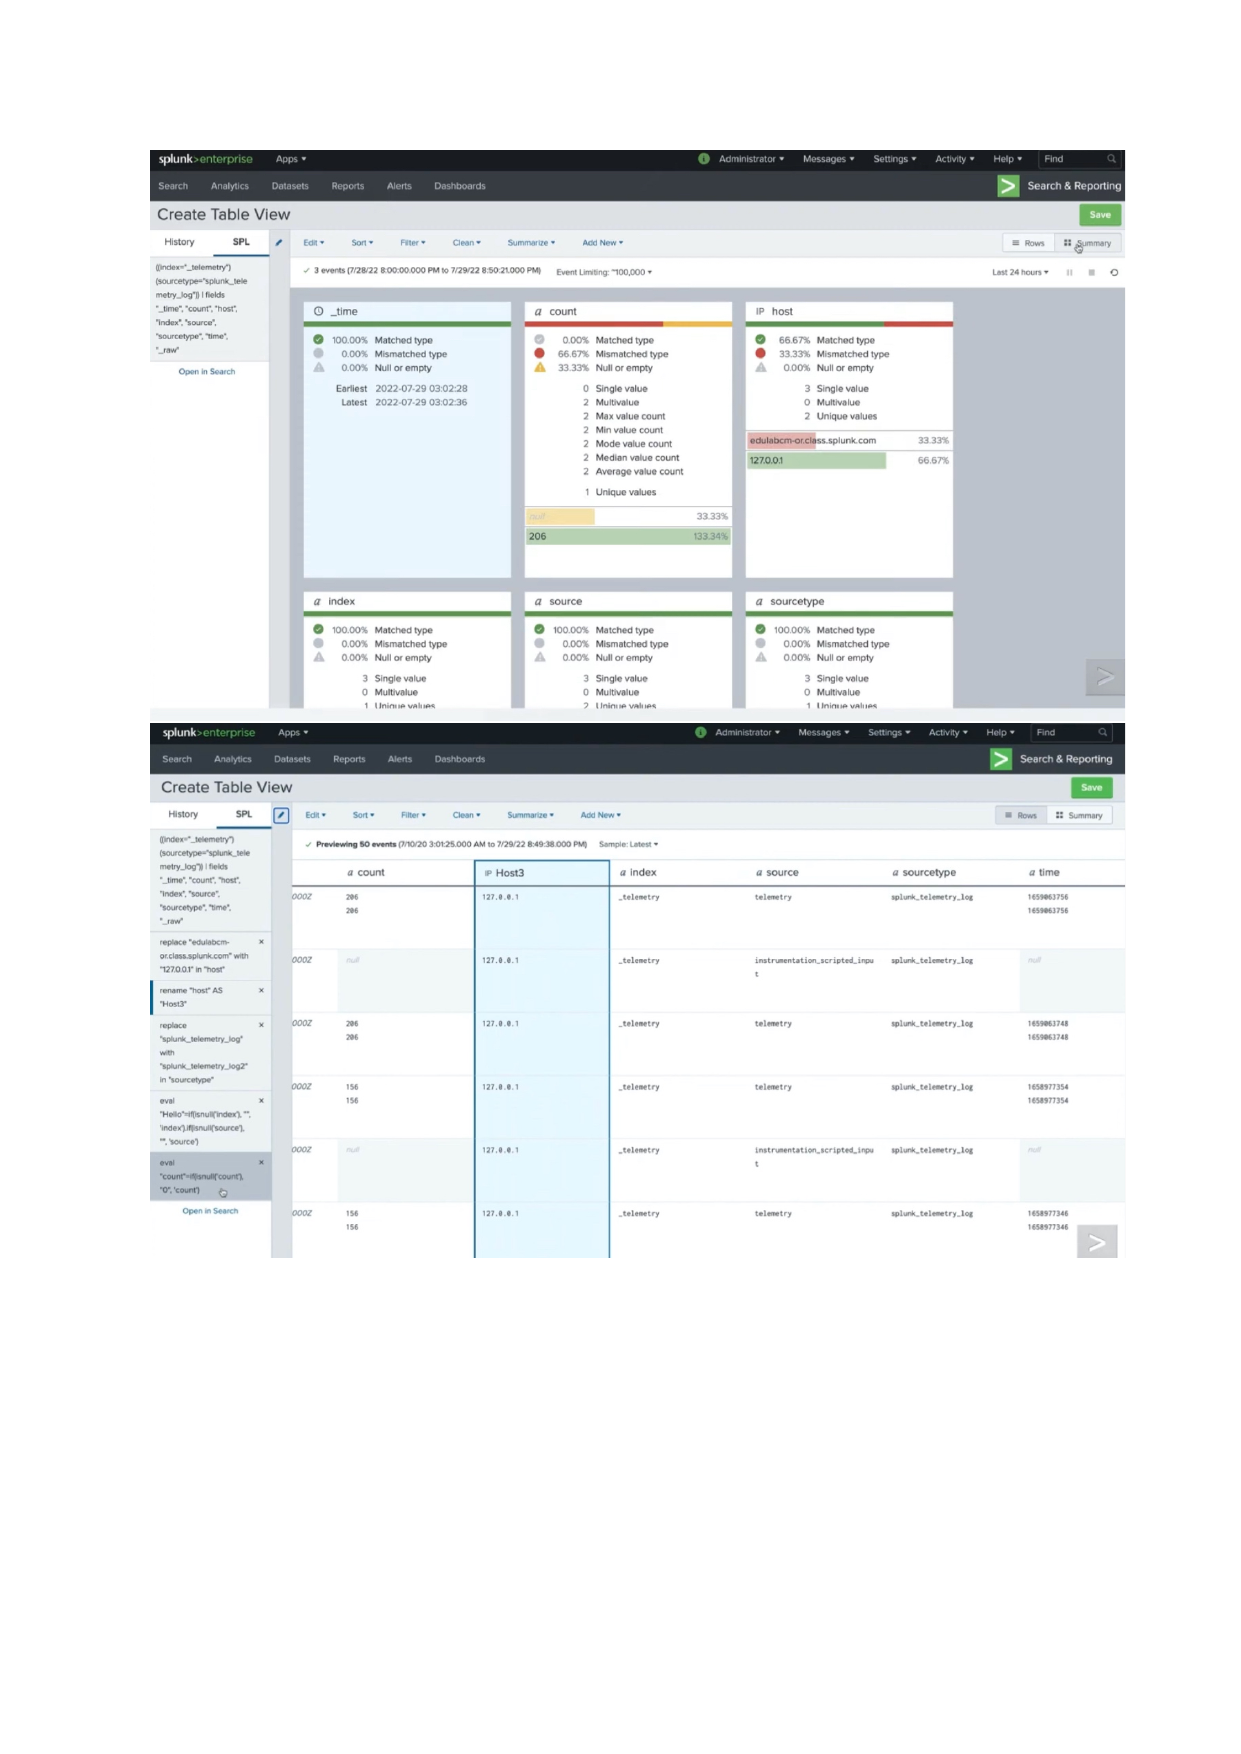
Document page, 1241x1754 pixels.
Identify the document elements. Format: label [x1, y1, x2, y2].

picture [150, 723, 1125, 1258]
picture [150, 150, 1125, 721]
